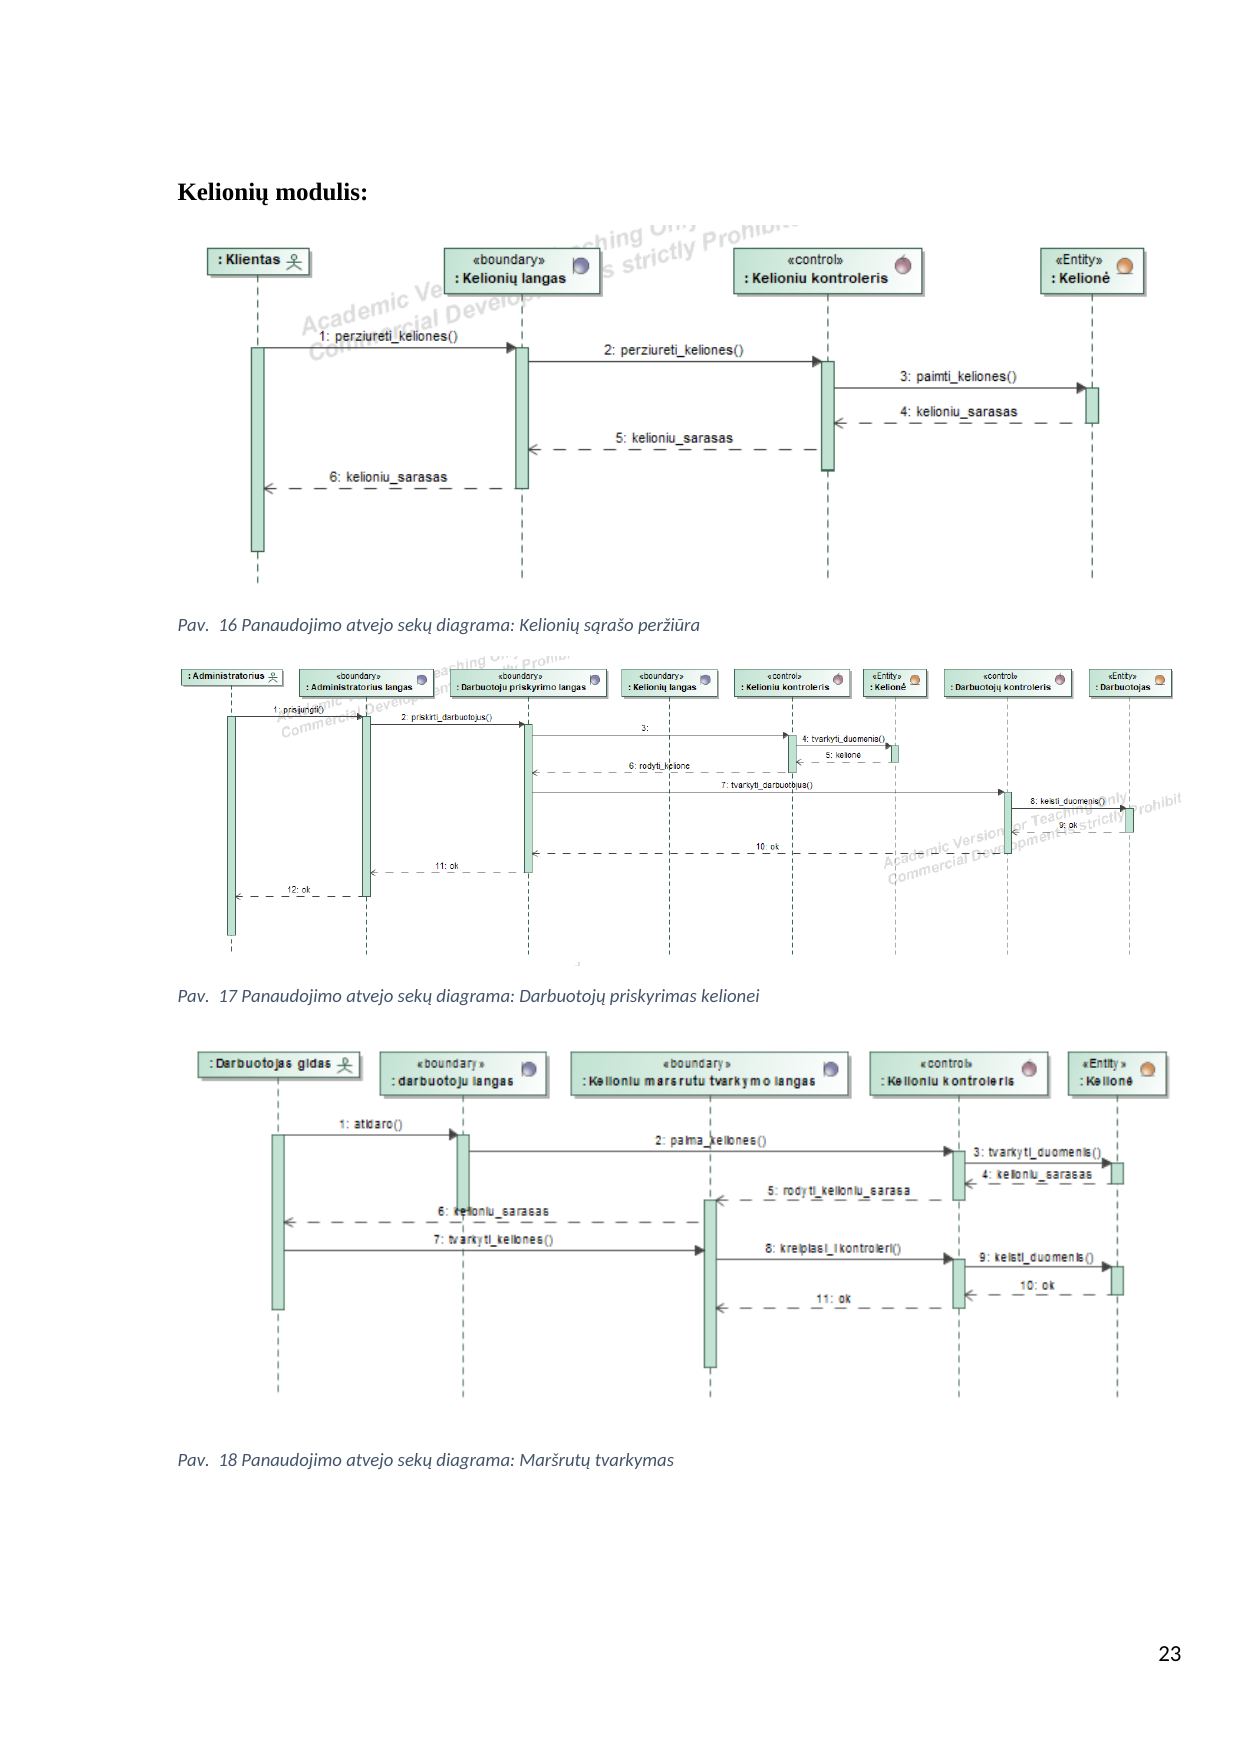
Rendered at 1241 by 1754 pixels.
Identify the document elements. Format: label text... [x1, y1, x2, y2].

text Pav. 18 Panaudojimo atvejo sekų diagrama: Maršrutų tvarkymas [177, 1448, 1181, 1471]
picture [177, 656, 1182, 966]
text Kelionių modulis: [177, 177, 1181, 206]
text Pav. 16 Panaudojimo atvejo sekų diagrama: Kelionių sąrašo peržiūra [177, 613, 1181, 636]
text Pav. 17 Panaudojimo atvejo sekų diagrama: Darbuotojų priskyrimas kelionei [177, 984, 1181, 1007]
picture [177, 225, 1182, 595]
picture [177, 1028, 1182, 1429]
